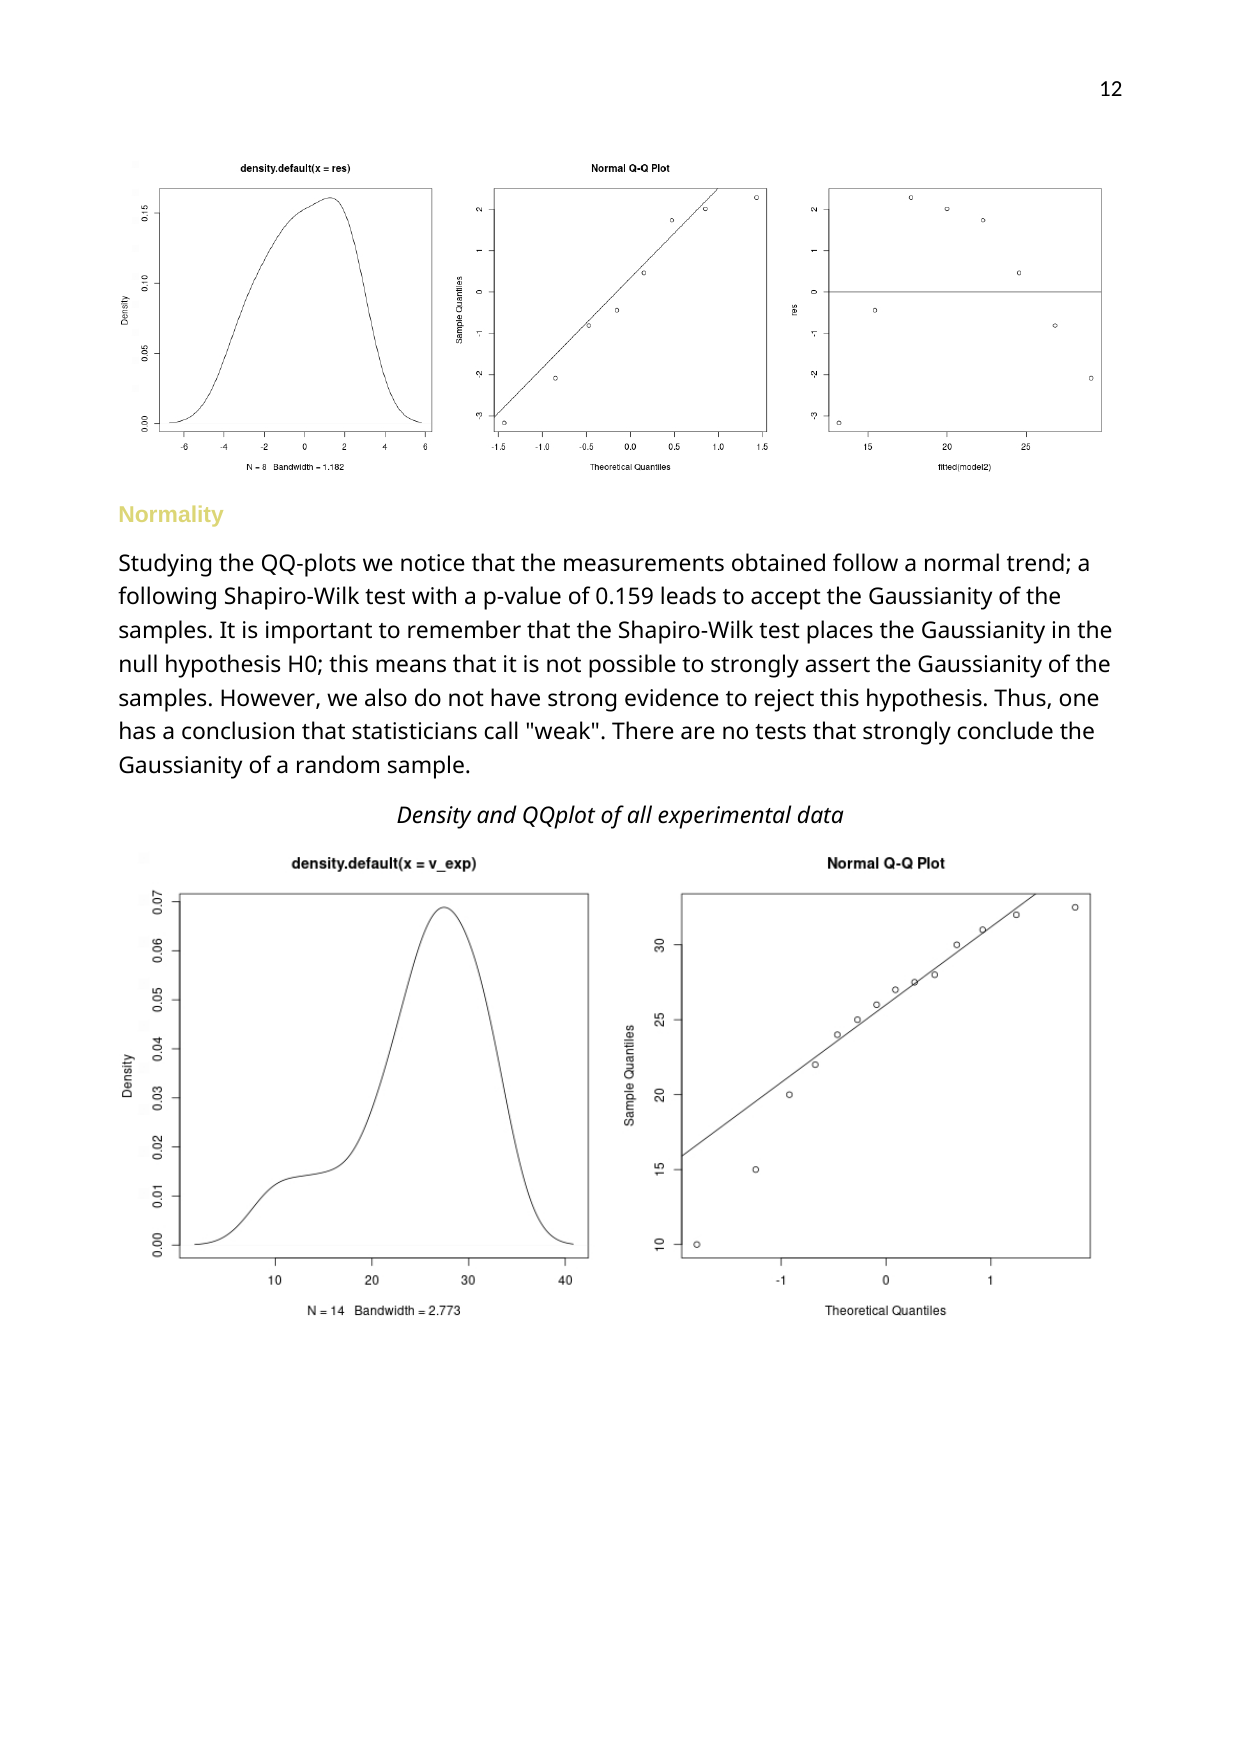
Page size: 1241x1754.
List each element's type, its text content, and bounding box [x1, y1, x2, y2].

text Density and QQplot of all experimental data [118, 799, 1122, 832]
picture [118, 832, 1122, 1335]
text Normality [118, 501, 1122, 528]
picture [118, 147, 1122, 483]
text Studying the QQ-plots we notice that the measurements obtained follow a normal trend; a following Shapiro-Wilk test with a p-value of 0.159 leads to accept the Gaussianity of the samples. It is important to remember that the Shapiro-Wilk test places the Gaussianity in the null hypothesis H0; this means that it is not possible to strongly assert the Gaussianity of the samples. However, we also do not have strong evidence to reject this hypothesis. Thus, one has a conclusion that statisticians call "weak". There are no tests that strongly conclude the Gaussianity of a random sample. [118, 546, 1122, 780]
